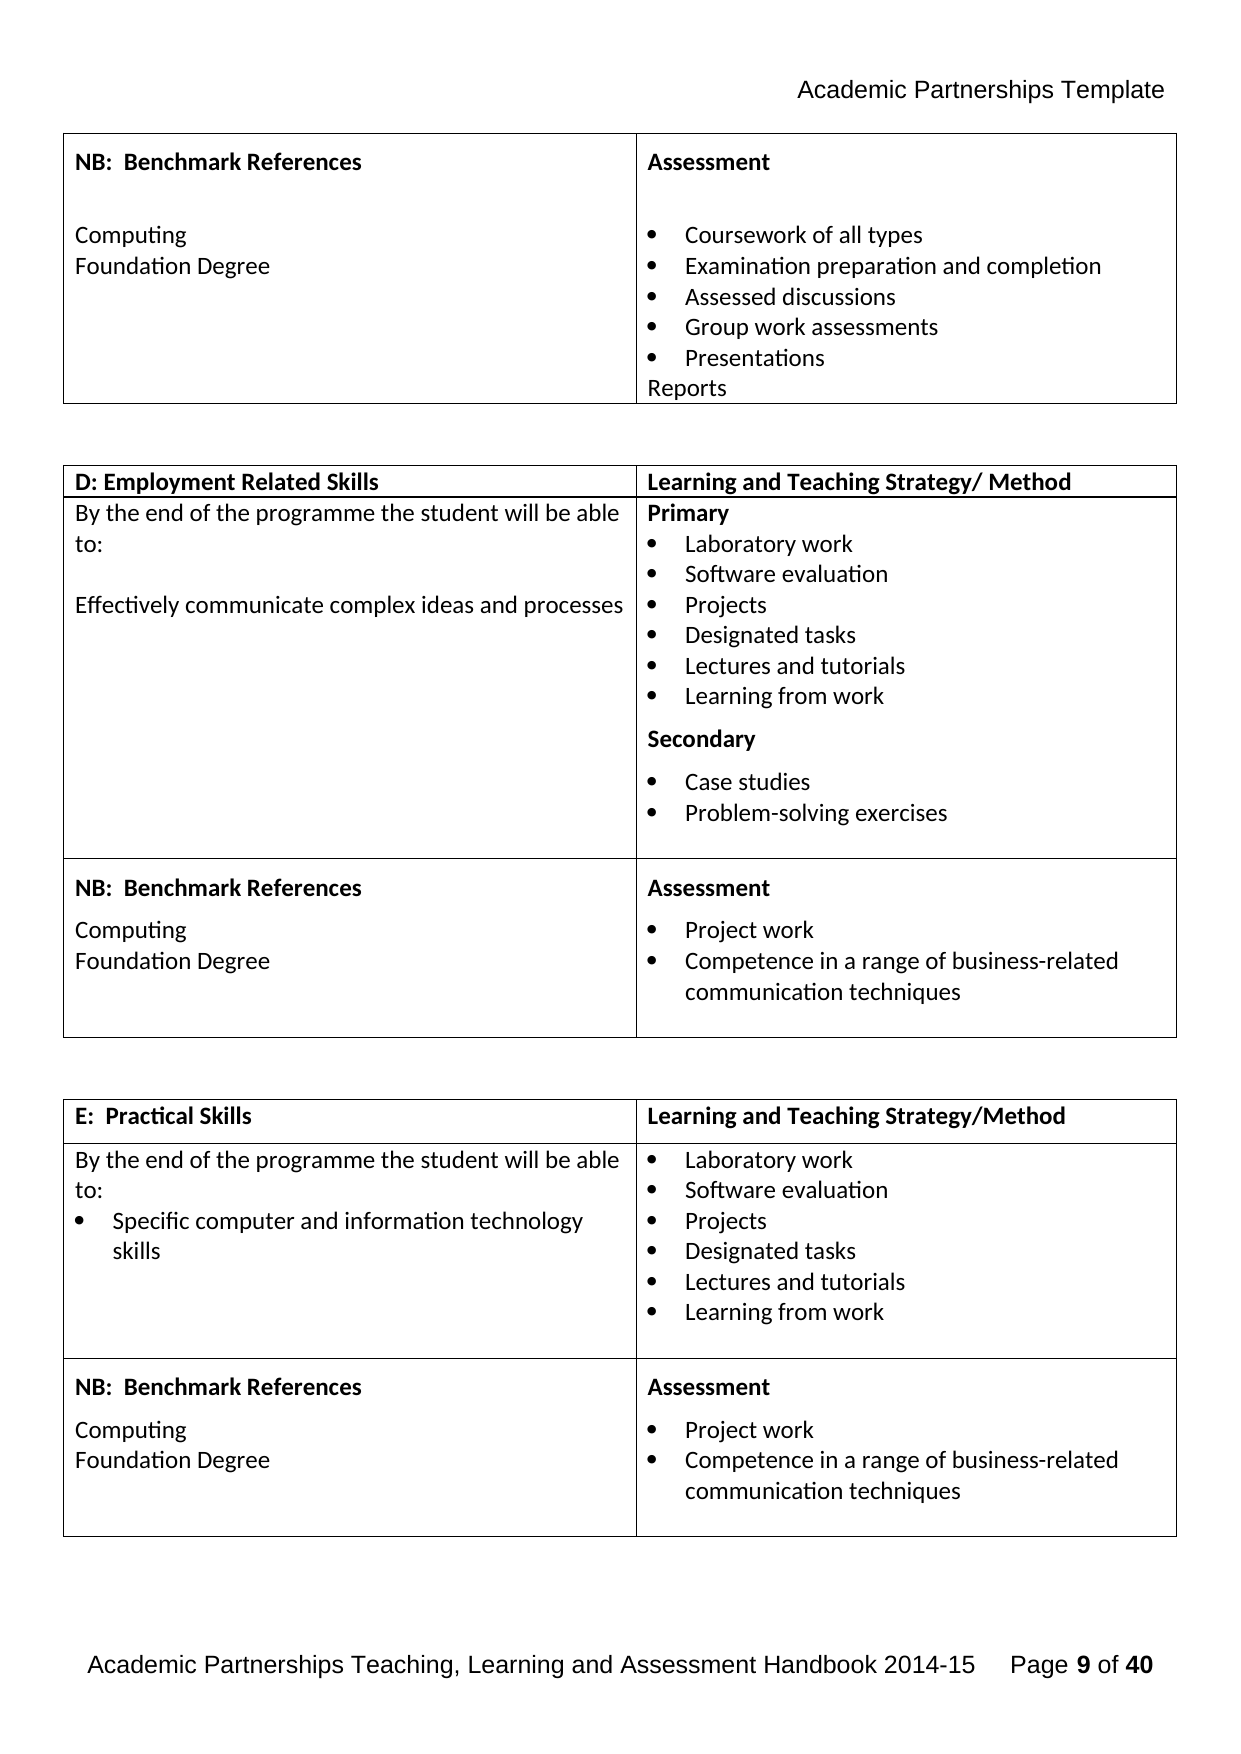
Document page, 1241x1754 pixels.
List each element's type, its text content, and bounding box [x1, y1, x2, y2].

table_header D: Employment Related Skills [64, 466, 636, 496]
table_header E: Practical Skills [64, 1100, 636, 1143]
table_header Learning and Teaching Strategy/Method [637, 1100, 1176, 1143]
table_cell NB: Benchmark References Computing Foundation Degree [64, 859, 636, 1037]
table_cell Assessment Project work Competence in a range of business-related communication techniques [637, 859, 1176, 1037]
table_cell Laboratory work Software evaluation Projects Designated tasks Lectures and tutorials Learning from work [637, 1144, 1176, 1358]
table_cell Assessment Coursework of all types Examination preparation and completion Assessed discussions Group work assessments Presentations Reports [637, 134, 1176, 403]
table_cell NB: Benchmark References Computing Foundation Degree [64, 134, 636, 403]
table_cell Primary Laboratory work Software evaluation Projects Designated tasks Lectures and tutorials Learning from work Secondary Case studies Problem-solving exercises [637, 498, 1176, 858]
table_cell Assessment Project work Competence in a range of business-related communication techniques [637, 1359, 1176, 1536]
table_cell NB: Benchmark References Computing Foundation Degree [64, 1359, 636, 1536]
table_header Learning and Teaching Strategy/ Method [637, 466, 1176, 496]
table_cell By the end of the programme the student will be able to: Specific computer and information technology skills [64, 1144, 636, 1358]
table_cell By the end of the programme the student will be able to: Effectively communicate complex ideas and processes [64, 498, 636, 858]
